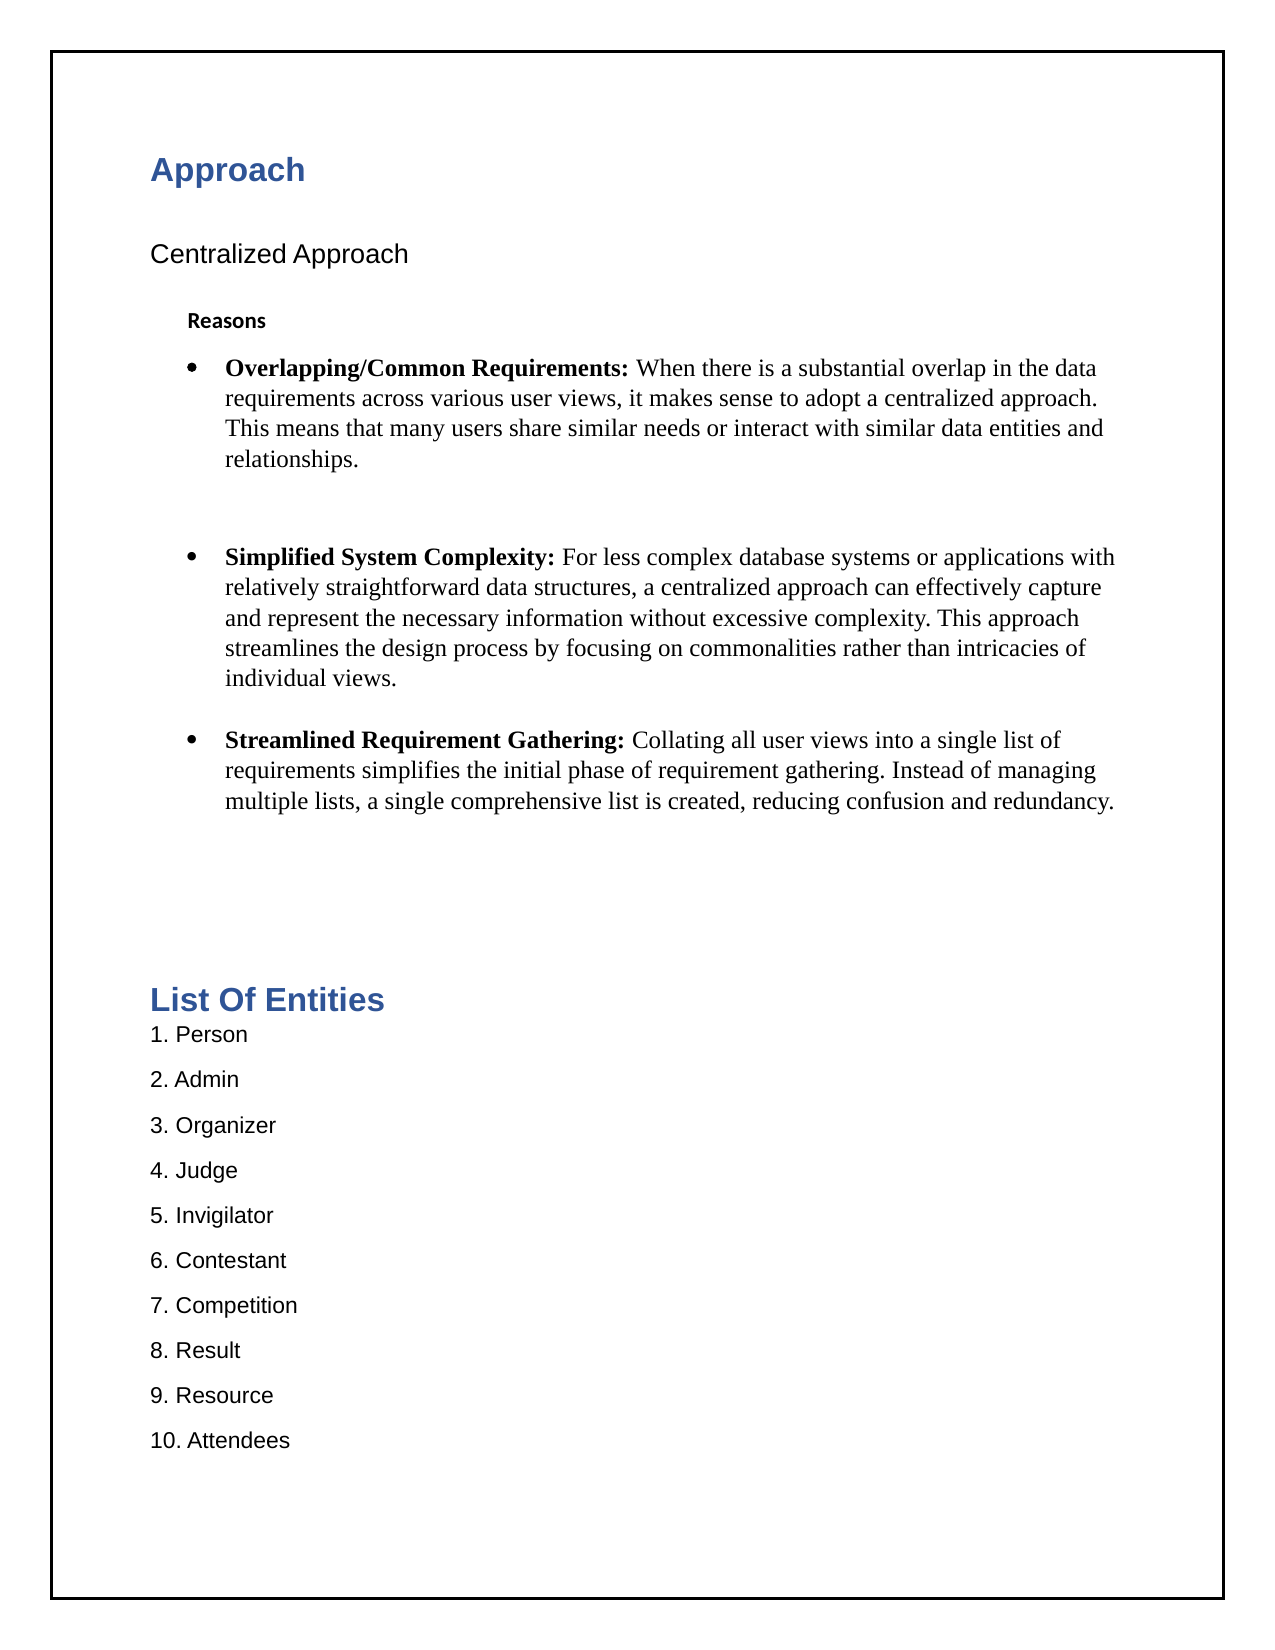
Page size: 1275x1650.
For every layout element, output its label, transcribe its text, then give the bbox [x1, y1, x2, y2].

text 2. Admin [150, 1066, 1125, 1093]
list Simplified System Complexity: For less complex database systems or applications with relatively straightforward data structures, a centralized approach can effectively capture and represent the necessary information without excessive complexity. This approach streamlines the design process by focusing on commonalities rather than intricacies of individual views. [187, 542, 1125, 692]
text 4. Judge [150, 1157, 1125, 1183]
text Reasons [187, 306, 1125, 334]
text 8. Result [150, 1337, 1125, 1363]
text 7. Competition [150, 1292, 1125, 1318]
text 6. Contestant [150, 1247, 1125, 1273]
text 5. Invigilator [150, 1202, 1125, 1228]
subtitle Centralized Approach [150, 238, 1125, 303]
text 3. Organizer [150, 1112, 1125, 1138]
list Streamlined Requirement Gathering: Collating all user views into a single list of requirements simplifies the initial phase of requirement gathering. Instead of managing multiple lists, a single comprehensive list is created, reducing confusion and redundancy. [187, 725, 1125, 814]
text 9. Resource [150, 1382, 1125, 1408]
subtitle Approach [150, 150, 1125, 188]
text 1. Person [150, 1021, 1125, 1048]
text 10. Attendees [150, 1427, 1125, 1454]
subtitle List Of Entities [150, 980, 1125, 1018]
list Overlapping/Common Requirements: When there is a substantial overlap in the data requirements across various user views, it makes sense to adopt a centralized approach. This means that many users share similar needs or interact with similar data entities and relationships. [187, 353, 1125, 473]
